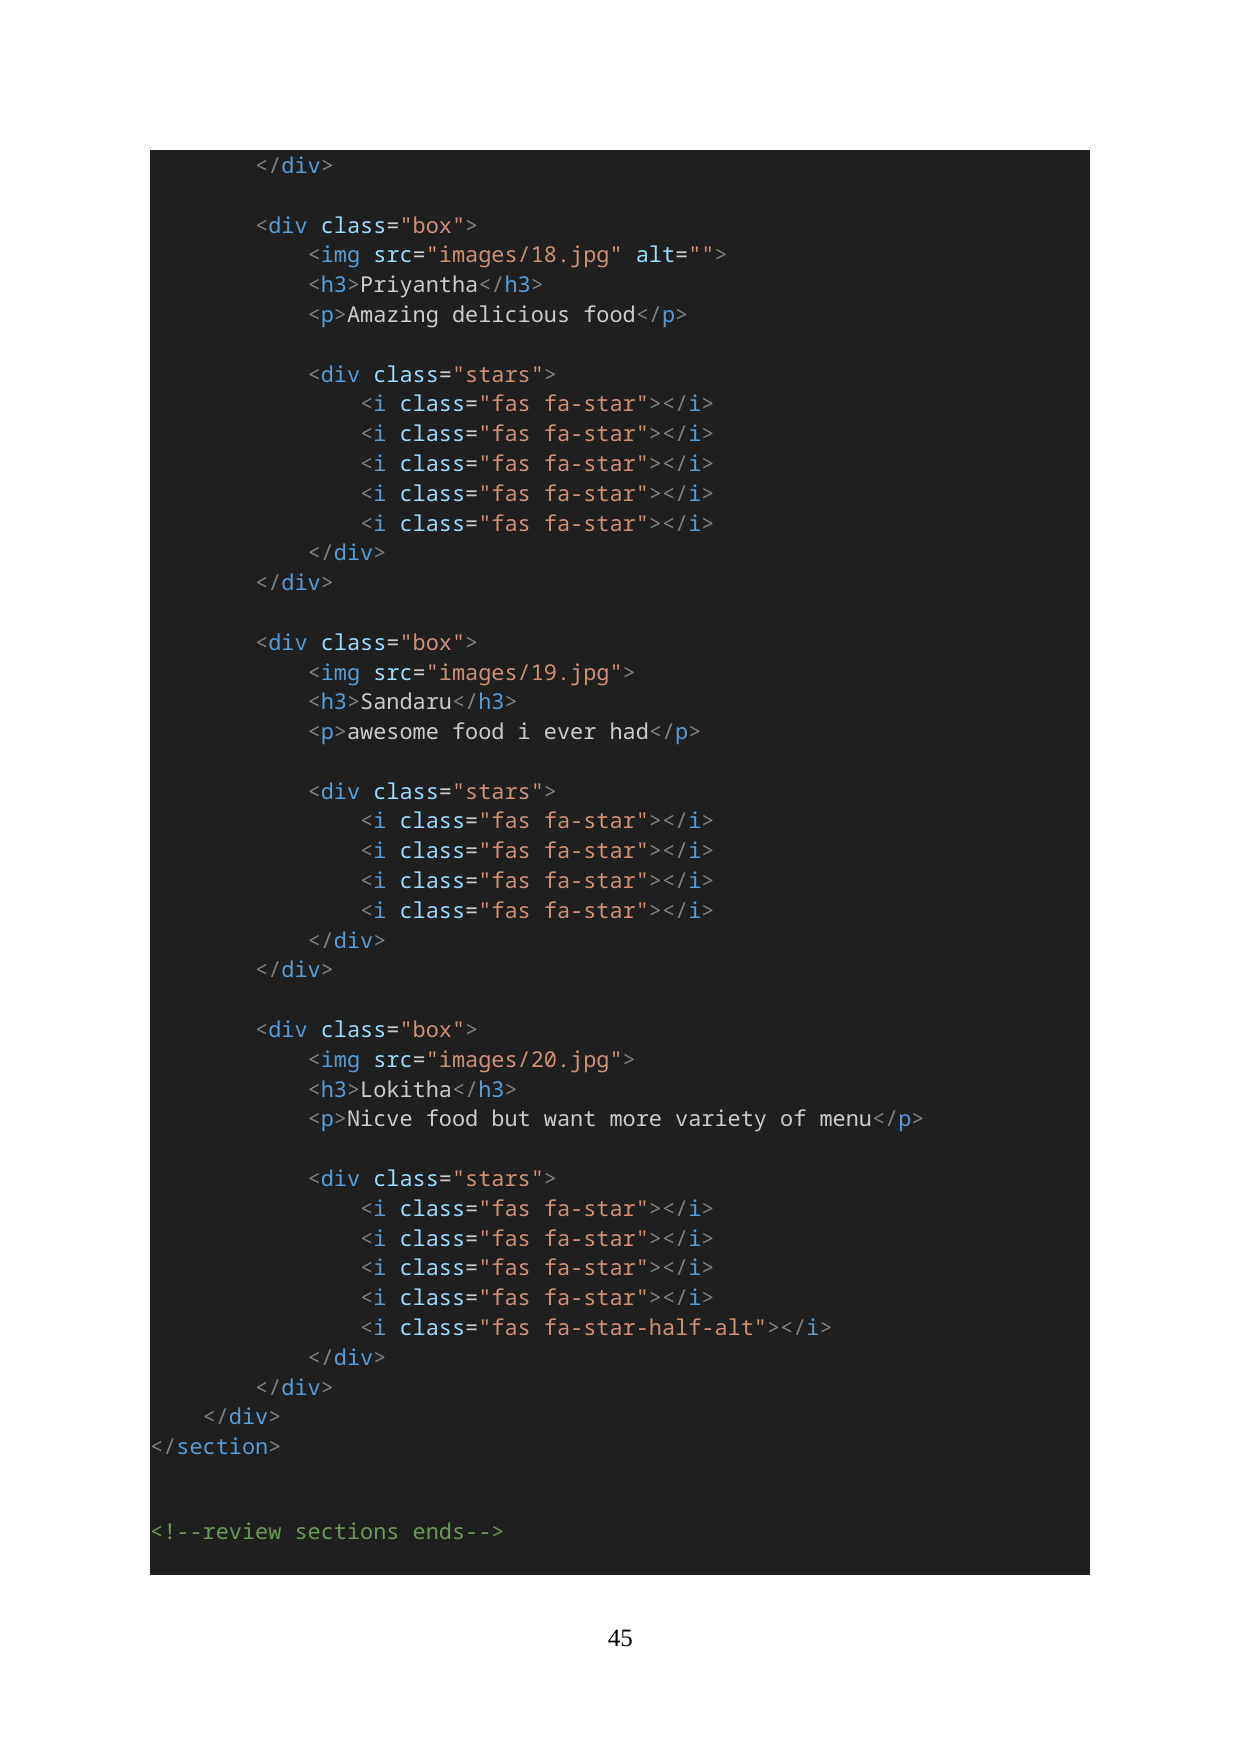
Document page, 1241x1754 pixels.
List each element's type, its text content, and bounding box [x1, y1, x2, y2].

text <p>Nicve food but want more variety of menu</p> [150, 1103, 1090, 1133]
text <i class="fas fa-star"></i> [150, 507, 1090, 537]
text <div class="stars"> [150, 776, 1090, 805]
text <!--review sections ends--> [150, 1516, 1090, 1545]
text <i class="fas fa-star"></i> [150, 865, 1090, 895]
text </section> [150, 1431, 1090, 1461]
text <i class="fas fa-star"></i> [150, 448, 1090, 478]
text <i class="fas fa-star"></i> [150, 1222, 1090, 1252]
text <div class="box"> [150, 1014, 1090, 1044]
text <h3>Lokitha</h3> [150, 1073, 1090, 1103]
text <i class="fas fa-star"></i> [150, 1282, 1090, 1312]
text <h3>Sandaru</h3> [150, 686, 1090, 716]
text <h3>Priyantha</h3> [150, 269, 1090, 299]
text </div> [150, 150, 1090, 180]
text <div class="box"> [150, 209, 1090, 239]
text <i class="fas fa-star"></i> [150, 478, 1090, 507]
text </div> [150, 1342, 1090, 1371]
text </div> [150, 567, 1090, 597]
text <div class="box"> [150, 627, 1090, 656]
text <img src="images/19.jpg"> [150, 656, 1090, 686]
text <i class="fas fa-star"></i> [150, 805, 1090, 835]
text <i class="fas fa-star"></i> [150, 1252, 1090, 1282]
text <i class="fas fa-star"></i> [150, 835, 1090, 865]
text </div> [150, 924, 1090, 954]
text </div> [150, 1401, 1090, 1431]
text </div> [150, 1371, 1090, 1401]
text <img src="images/20.jpg"> [150, 1044, 1090, 1073]
text <div class="stars"> [150, 358, 1090, 388]
text <p>Amazing delicious food</p> [150, 299, 1090, 329]
text <i class="fas fa-star"></i> [150, 895, 1090, 924]
text <div class="stars"> [150, 1163, 1090, 1193]
text <i class="fas fa-star"></i> [150, 388, 1090, 418]
text </div> [150, 954, 1090, 984]
text <i class="fas fa-star"></i> [150, 1193, 1090, 1222]
text <i class="fas fa-star-half-alt"></i> [150, 1312, 1090, 1342]
text <i class="fas fa-star"></i> [150, 418, 1090, 448]
text <img src="images/18.jpg" alt=""> [150, 239, 1090, 269]
text <p>awesome food i ever had</p> [150, 716, 1090, 746]
text </div> [150, 537, 1090, 567]
